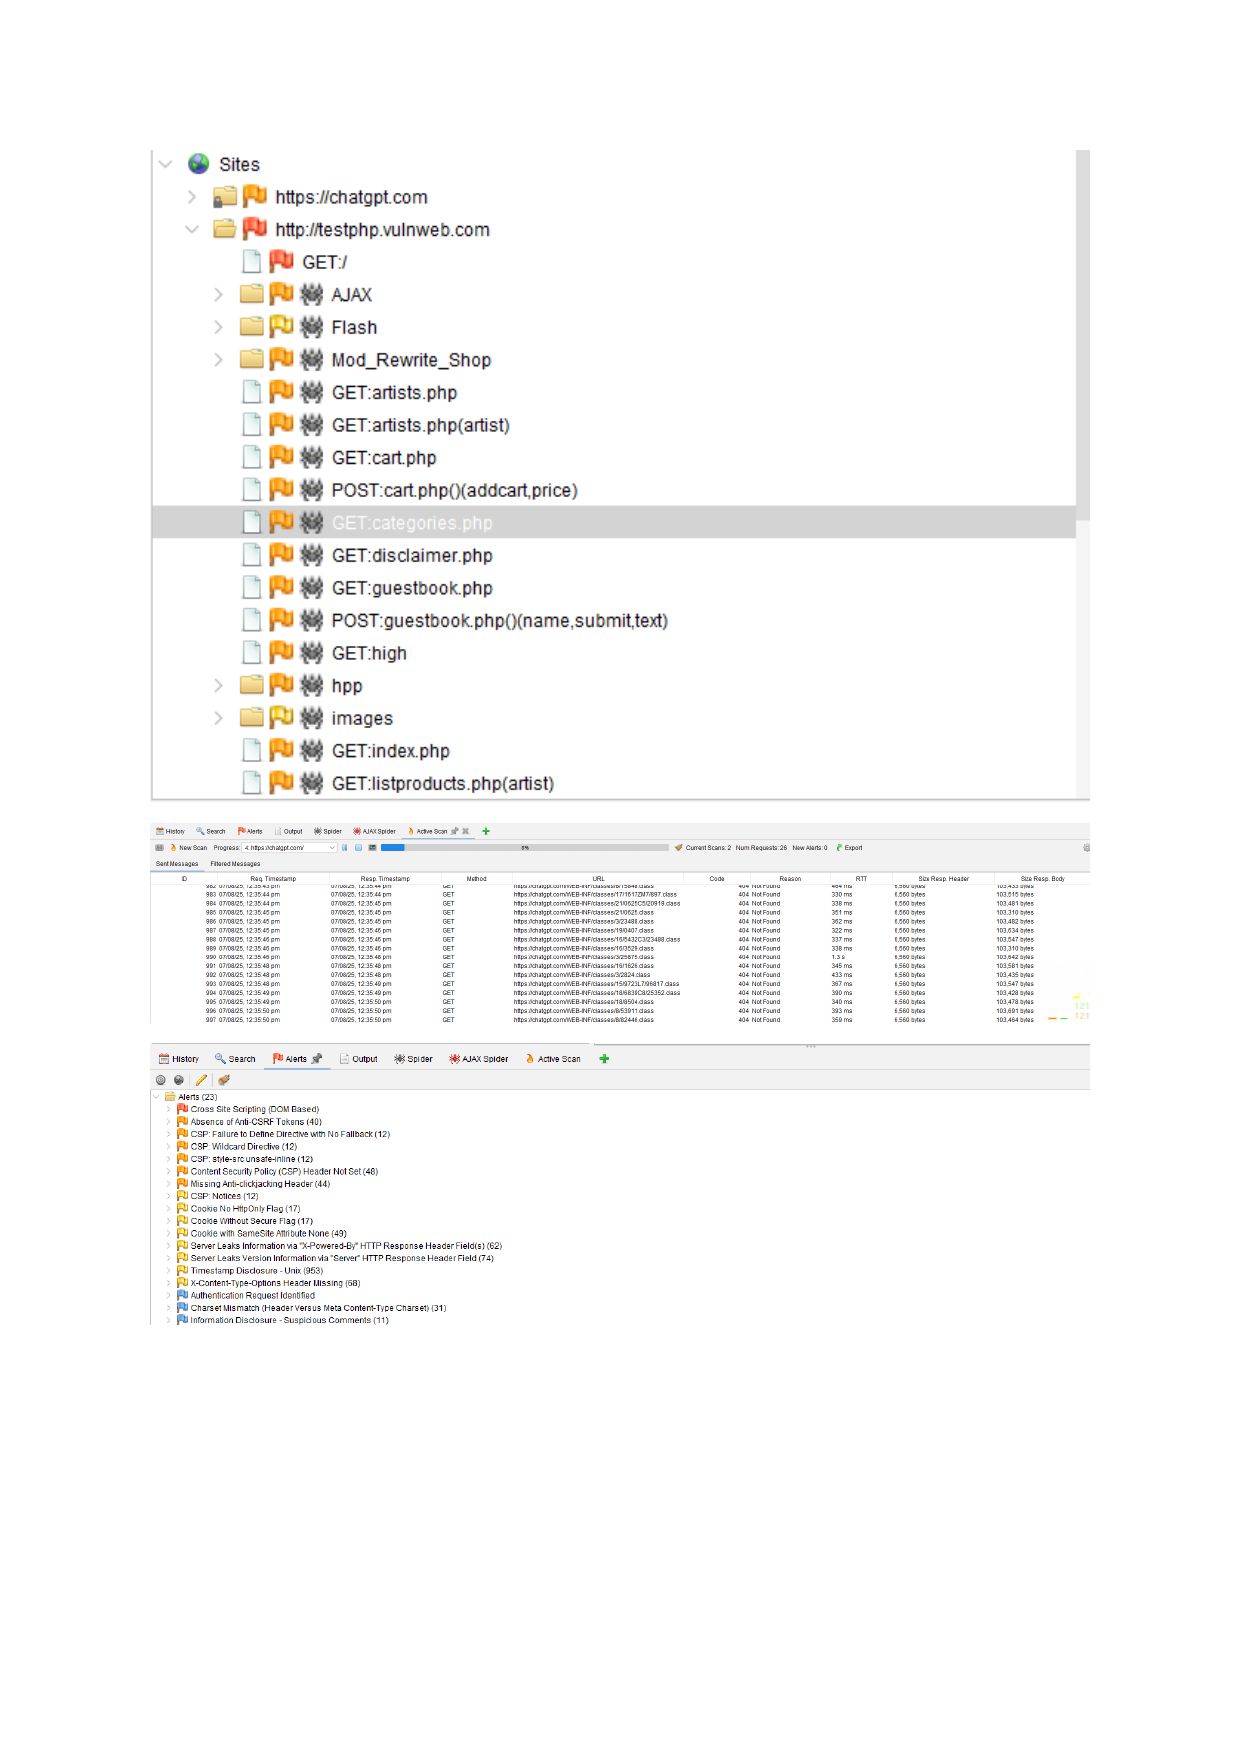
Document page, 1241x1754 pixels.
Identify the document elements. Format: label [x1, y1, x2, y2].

picture [150, 150, 1091, 802]
picture [150, 823, 1091, 1023]
picture [150, 1043, 1091, 1325]
